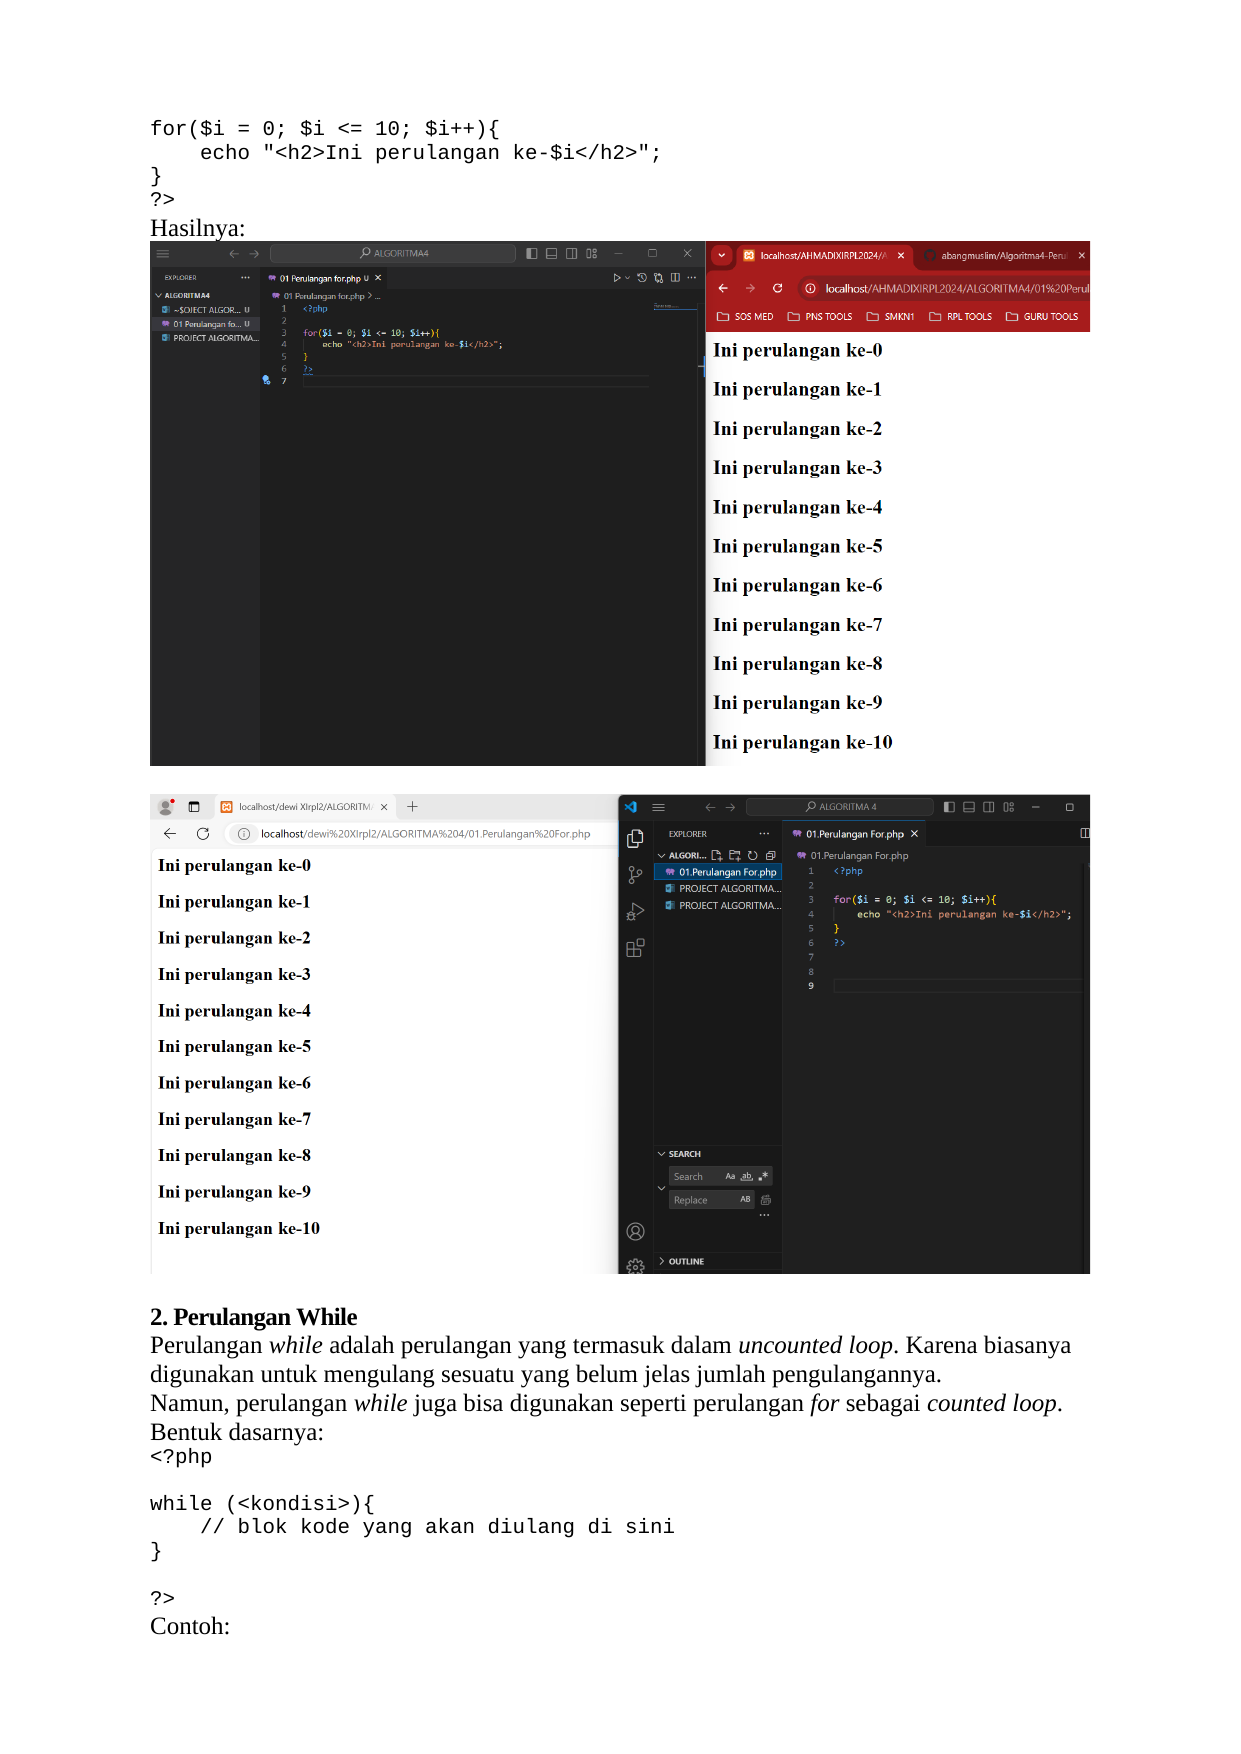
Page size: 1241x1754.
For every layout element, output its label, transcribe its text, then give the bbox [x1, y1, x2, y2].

text Namun, perulangan while juga bisa digunakan seperti perulangan for sebagai counted loop. [150, 1388, 1090, 1417]
text while (<kondisi>){ [150, 1493, 1090, 1517]
picture [150, 241, 1091, 766]
text ?> [150, 189, 1090, 213]
text } [150, 1540, 1090, 1564]
text echo "<h2>Ini perulangan ke-$i</h2>"; [150, 142, 1090, 165]
text } [150, 165, 1090, 189]
text <?php [150, 1446, 1090, 1469]
text Bentuk dasarnya: [150, 1417, 1090, 1446]
text for($i = 0; $i <= 10; $i++){ [150, 118, 1090, 142]
text Contoh: [150, 1611, 1090, 1640]
text // blok kode yang akan diulang di sini [150, 1517, 1090, 1540]
picture [150, 794, 1091, 1274]
text Perulangan while adalah perulangan yang termasuk dalam uncounted loop. Karena biasanya digunakan untuk mengulang sesuatu yang belum jelas jumlah pengulangannya. [150, 1331, 1090, 1388]
subtitle 2. Perulangan While [150, 1302, 1090, 1331]
text ?> [150, 1587, 1090, 1611]
text Hasilnya: [150, 213, 1090, 241]
